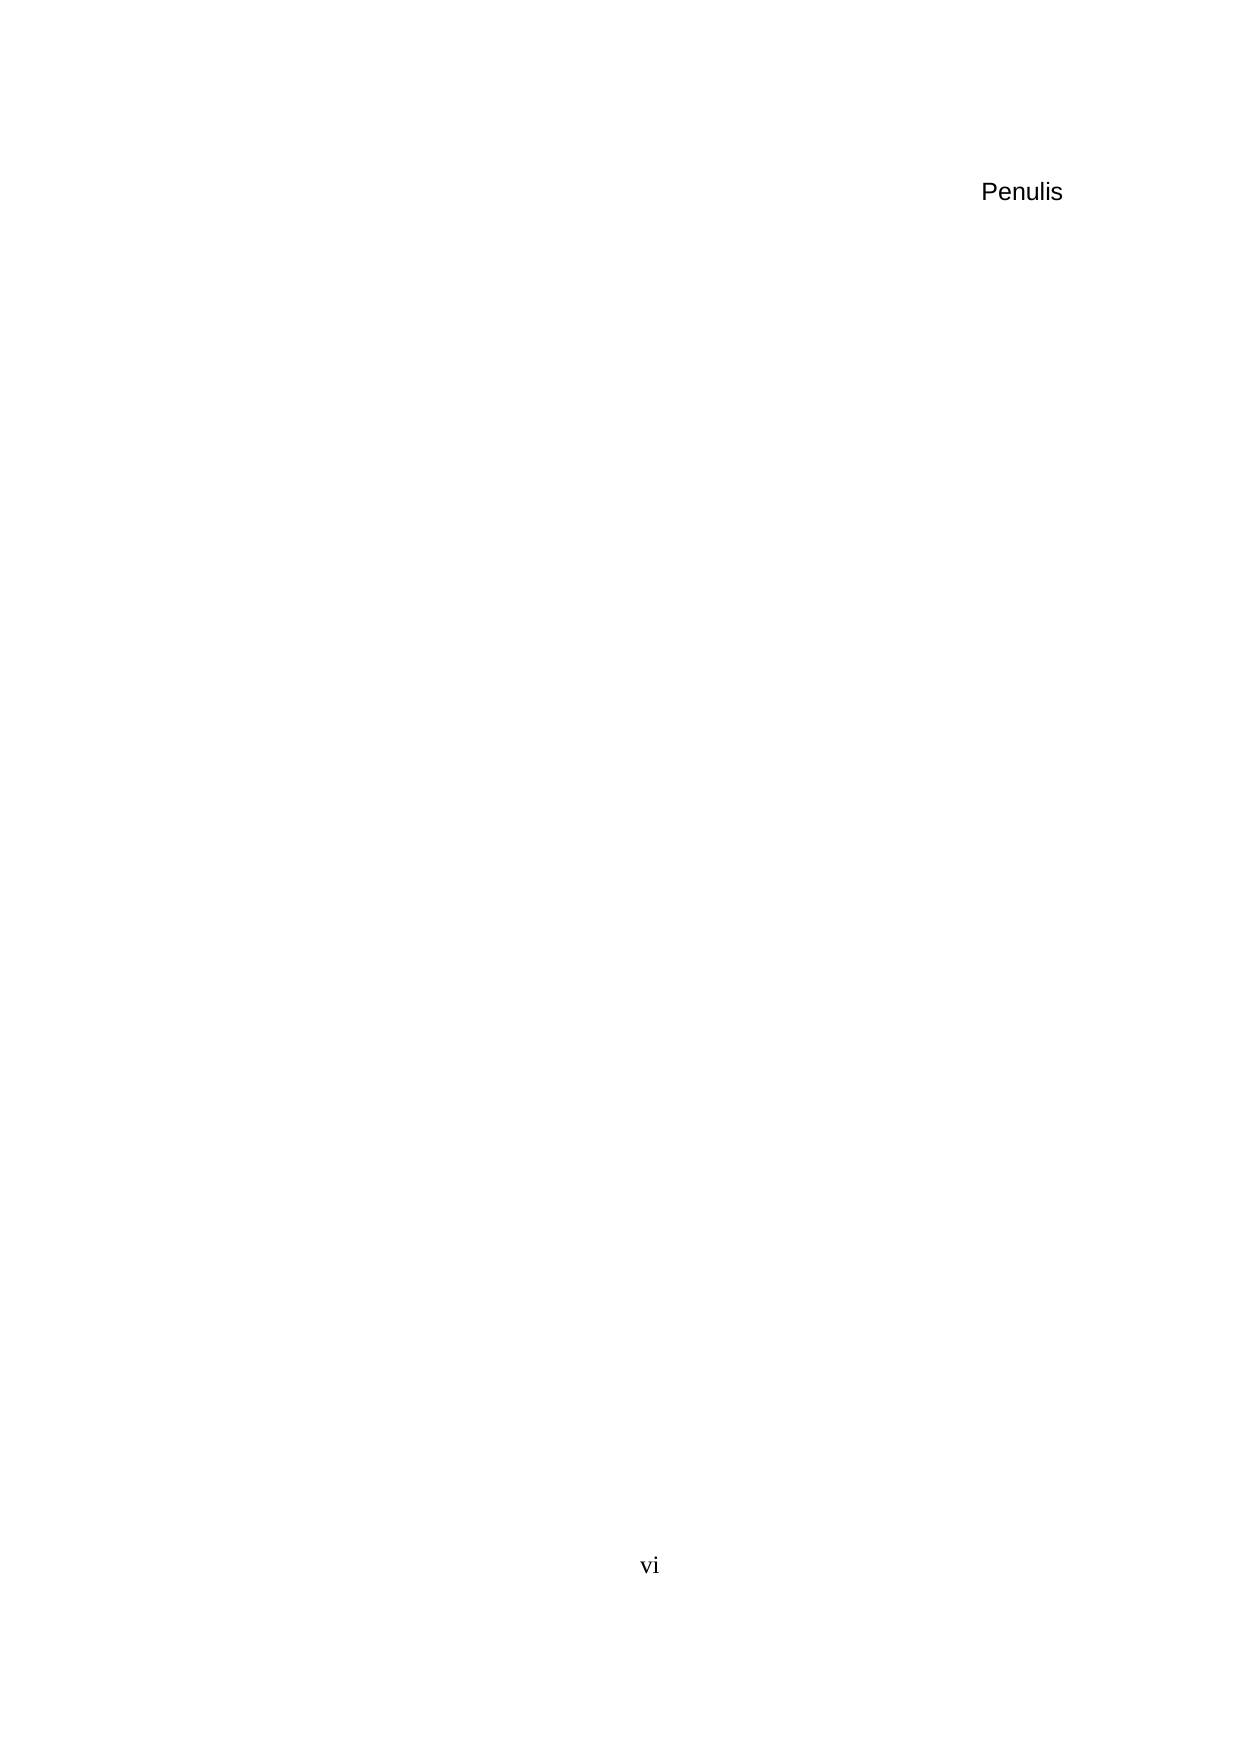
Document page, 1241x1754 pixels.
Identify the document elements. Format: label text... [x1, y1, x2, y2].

text Penulis [236, 177, 1063, 206]
